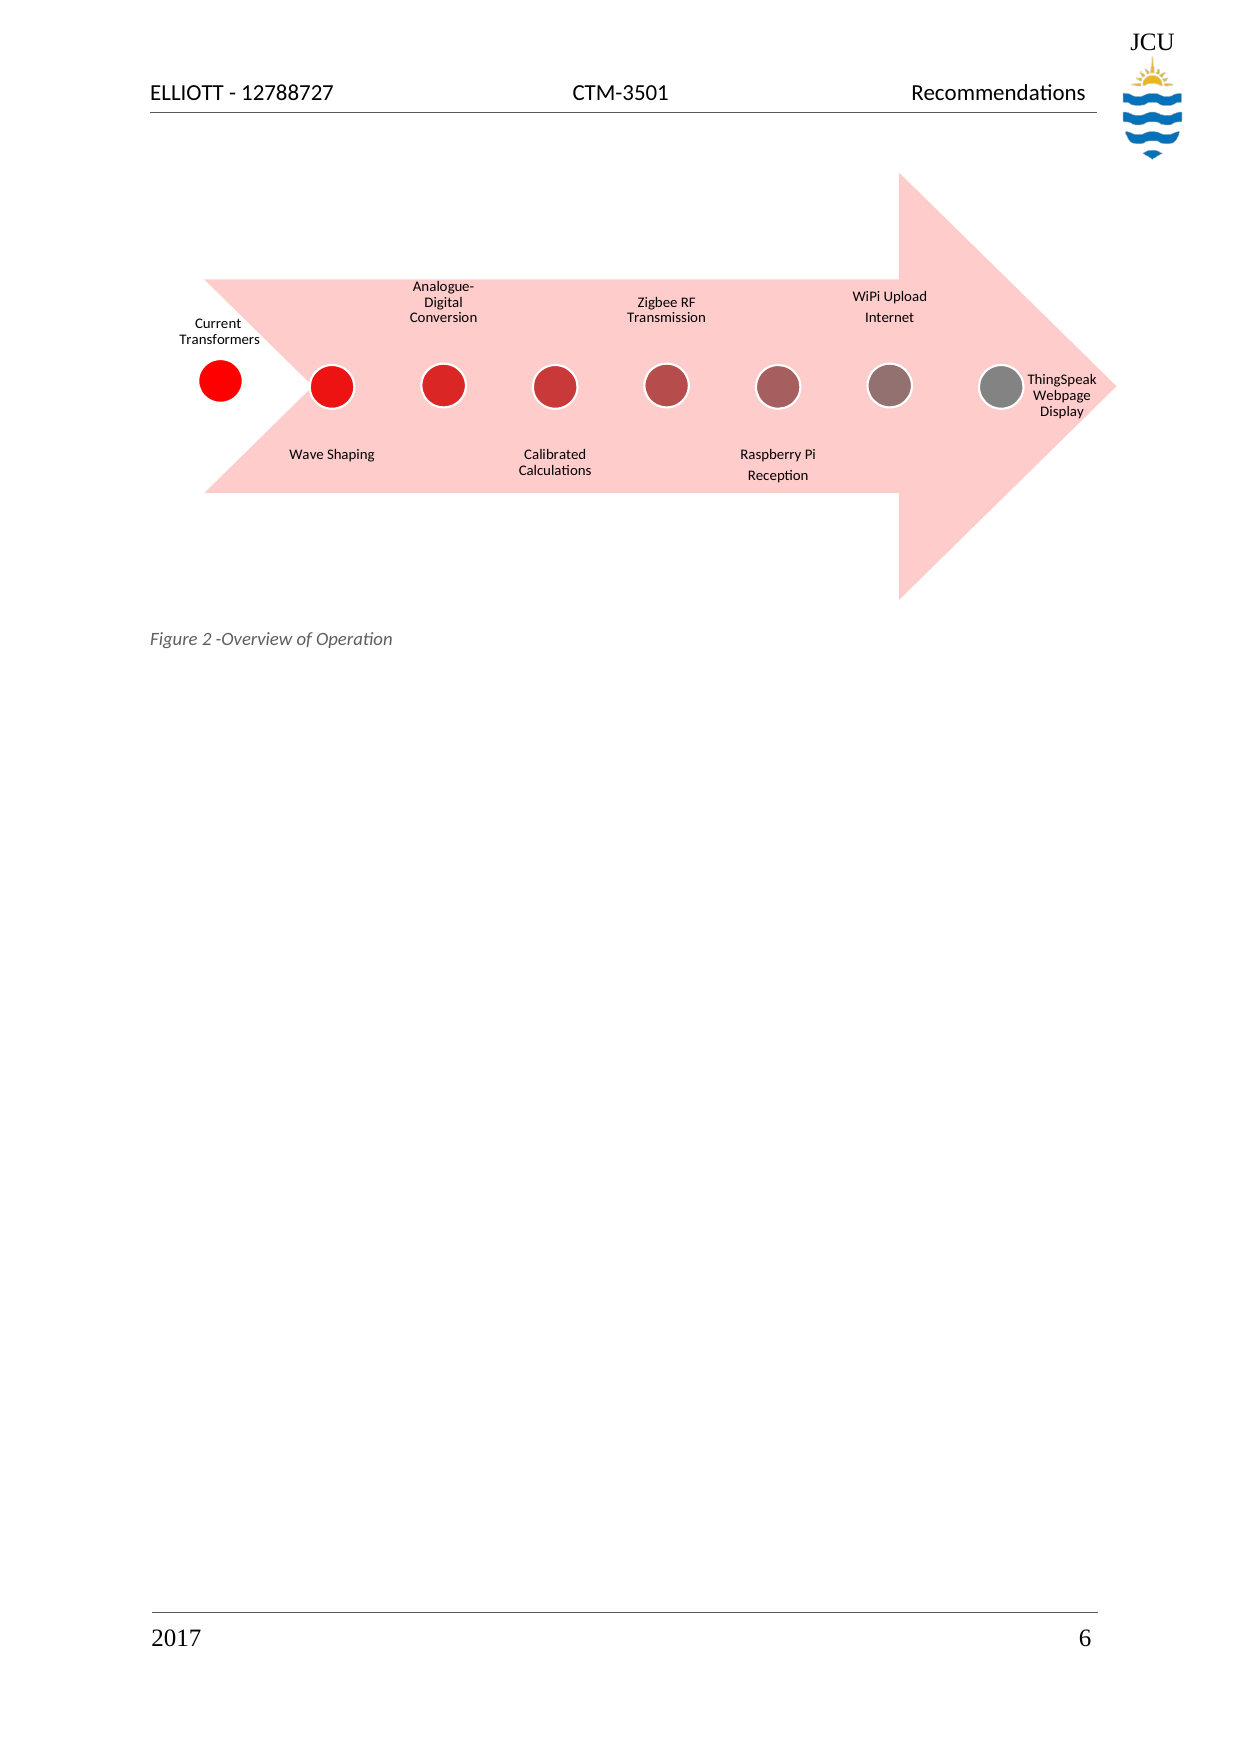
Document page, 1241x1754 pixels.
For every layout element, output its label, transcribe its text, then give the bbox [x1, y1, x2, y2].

picture [1118, 53, 1188, 165]
text Figure 2 -Overview of Operation [150, 627, 1091, 650]
